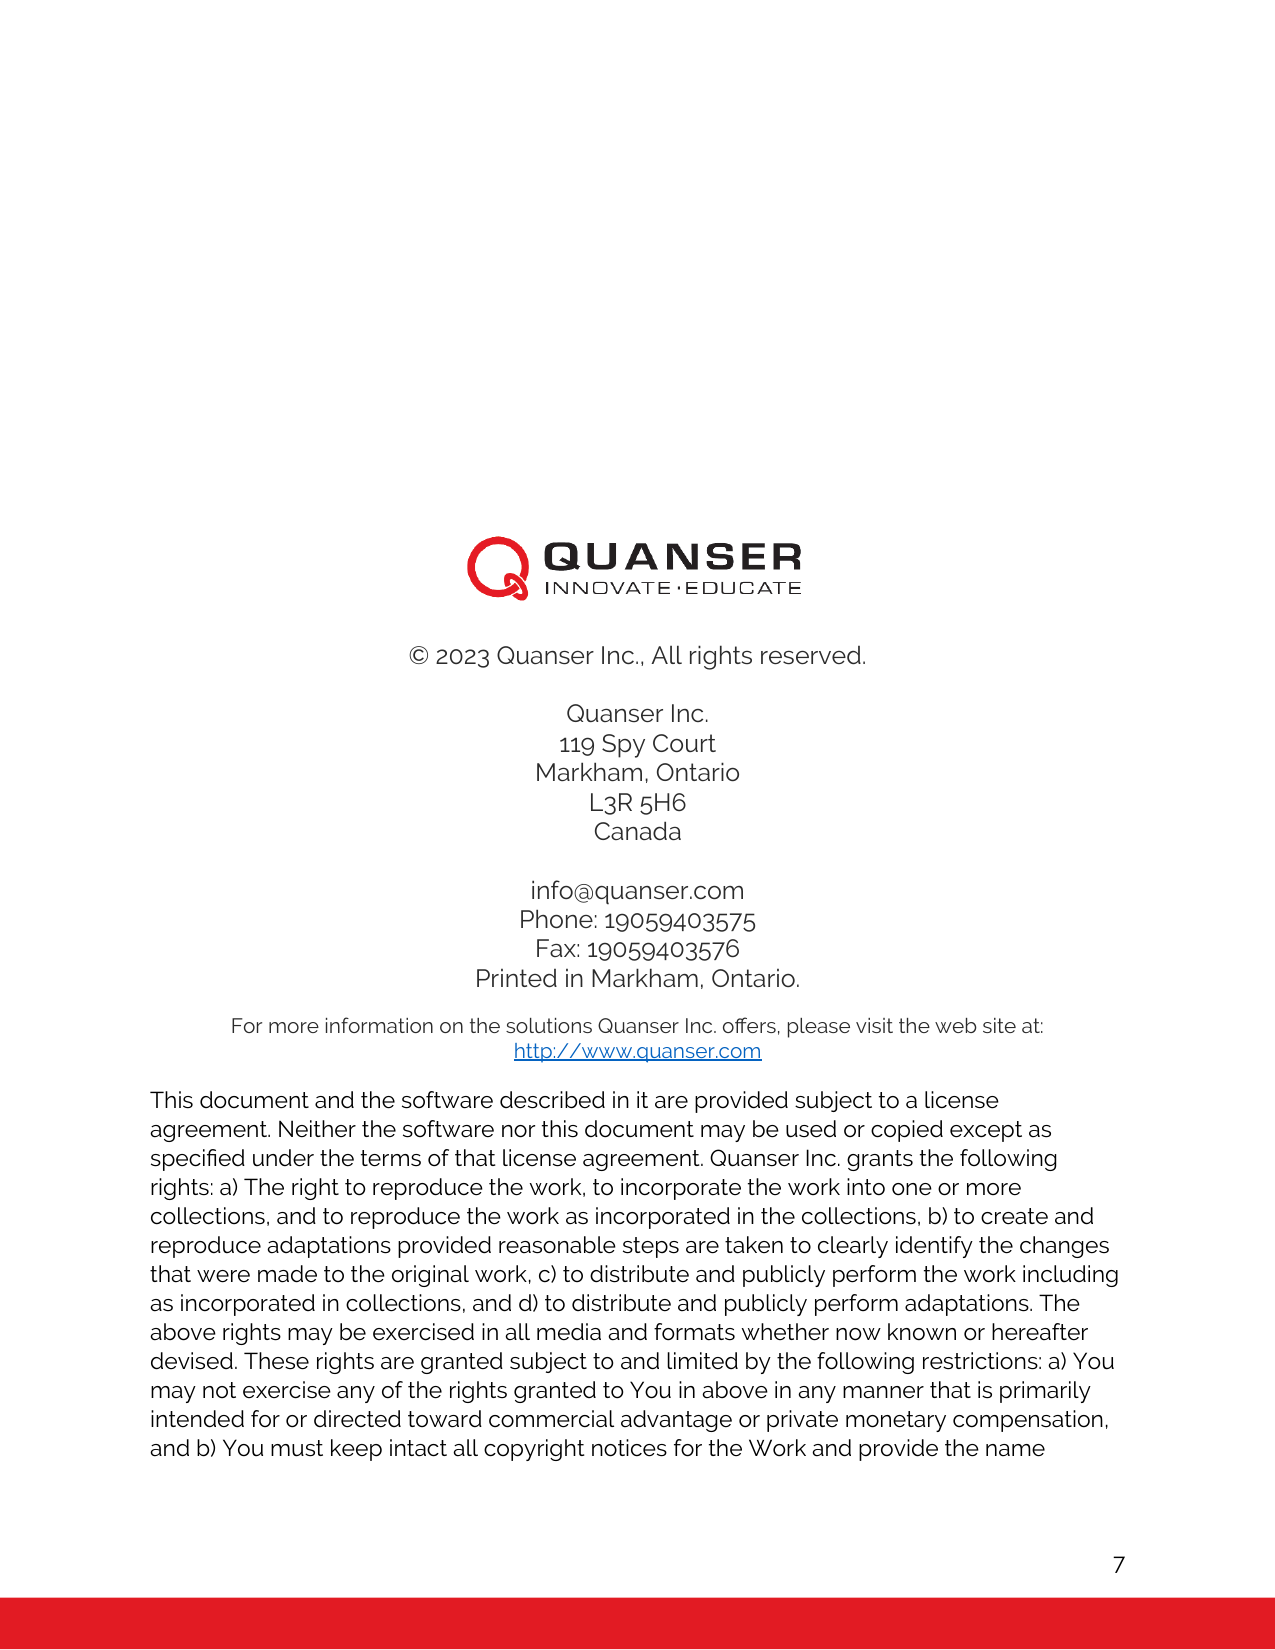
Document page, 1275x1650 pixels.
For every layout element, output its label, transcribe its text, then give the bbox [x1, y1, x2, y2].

text Fax: 19059403576 [150, 934, 1125, 964]
text © 2023 Quanser Inc., All rights reserved. [150, 641, 1125, 670]
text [150, 1087, 1125, 1462]
text Quanser Inc. [150, 670, 1125, 729]
text info@quanser.com [150, 876, 1125, 905]
text Markham, Ontario [150, 758, 1125, 787]
text For more information on the solutions Quanser Inc. offers, please visit the web site at: http://www.quanser.com [150, 1014, 1125, 1087]
picture [457, 516, 818, 620]
text 119 Spy Court [150, 729, 1125, 758]
text L3R 5H6 [150, 787, 1125, 817]
text Phone: 19059403575 [150, 905, 1125, 934]
text Canada [150, 817, 1125, 846]
text Printed in Markham, Ontario. [150, 964, 1125, 993]
